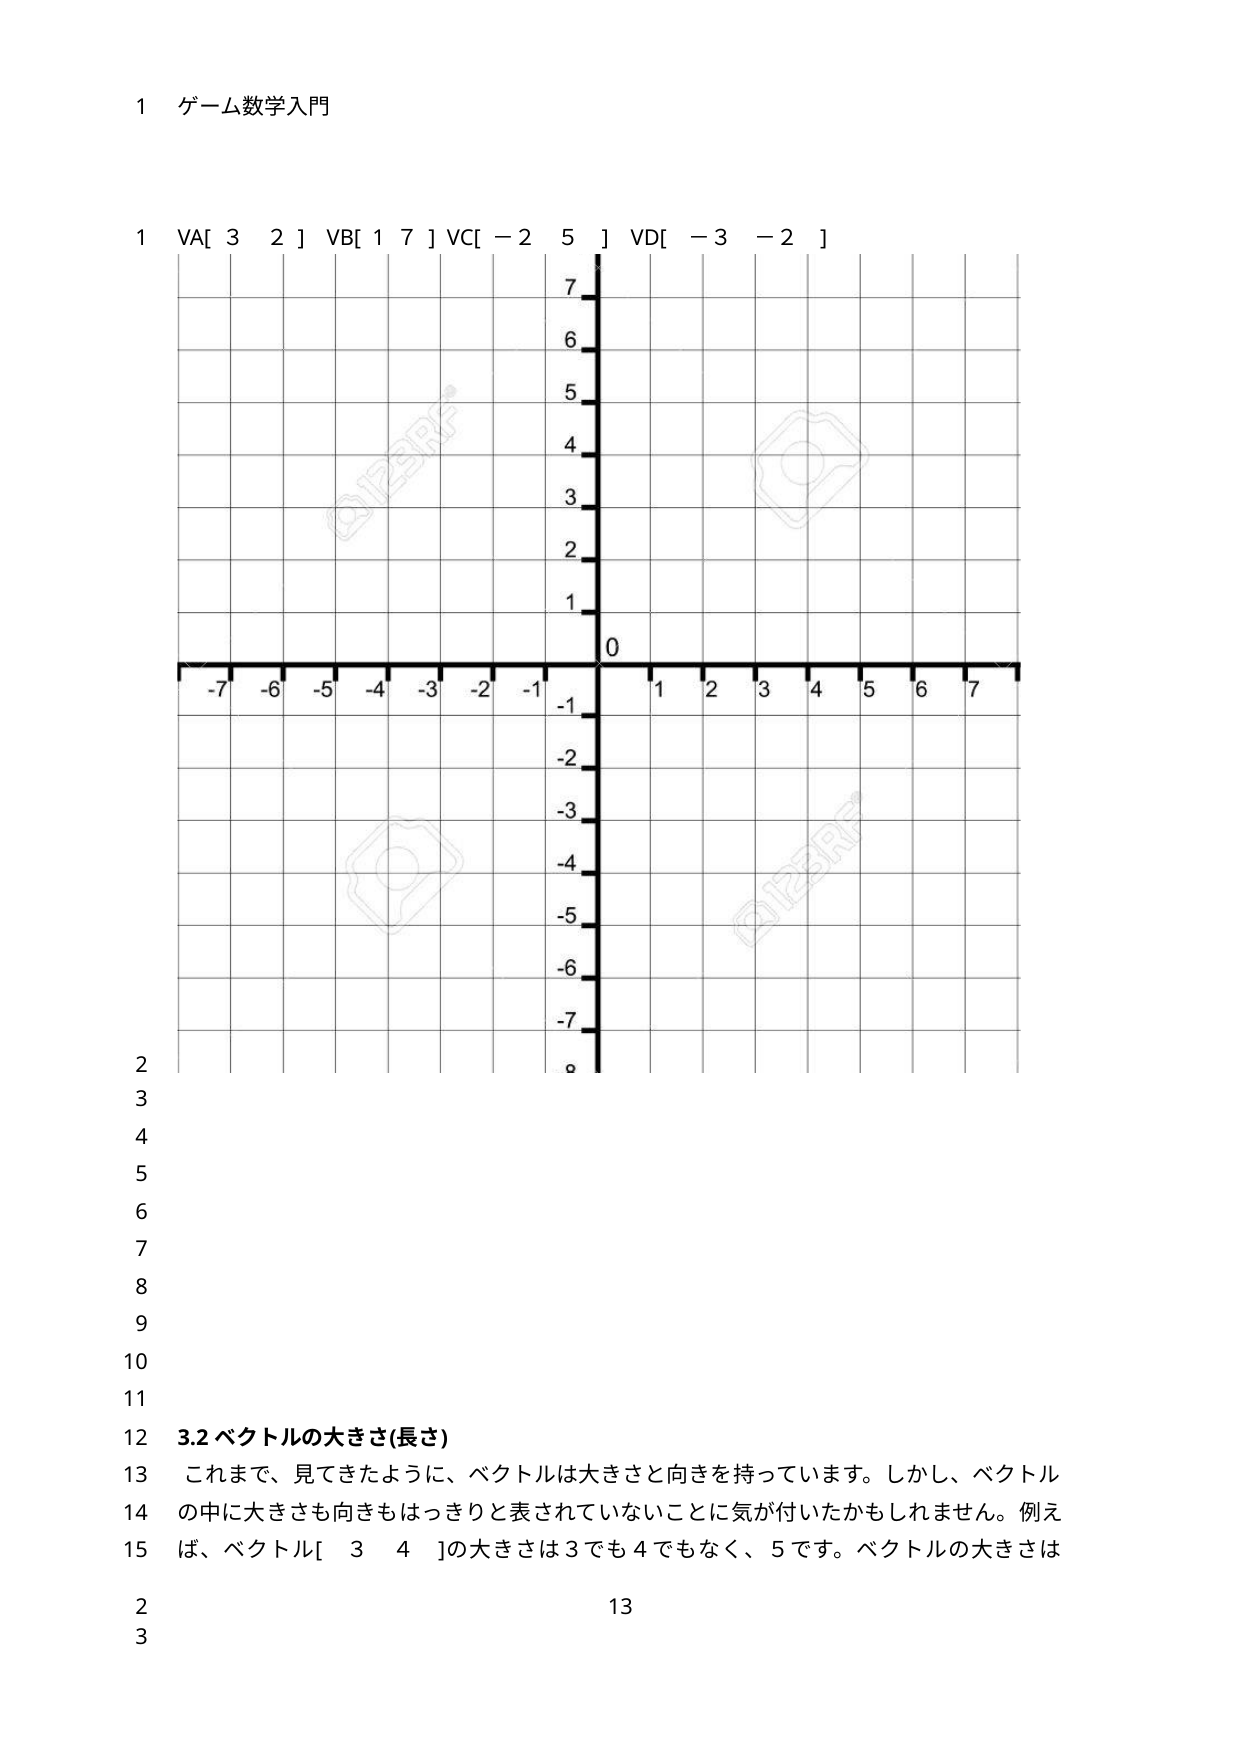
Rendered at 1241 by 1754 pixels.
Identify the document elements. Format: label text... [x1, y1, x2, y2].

subtitle 3.2 ベクトルの大きさ(長さ) [177, 1417, 1063, 1454]
text VA[ ３ ２ ] VB[ 1 ７ ] VC[ －２ ５ ] VD[ －３ －２ ] [177, 217, 1063, 254]
picture [177, 254, 1021, 1073]
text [177, 1454, 1063, 1567]
